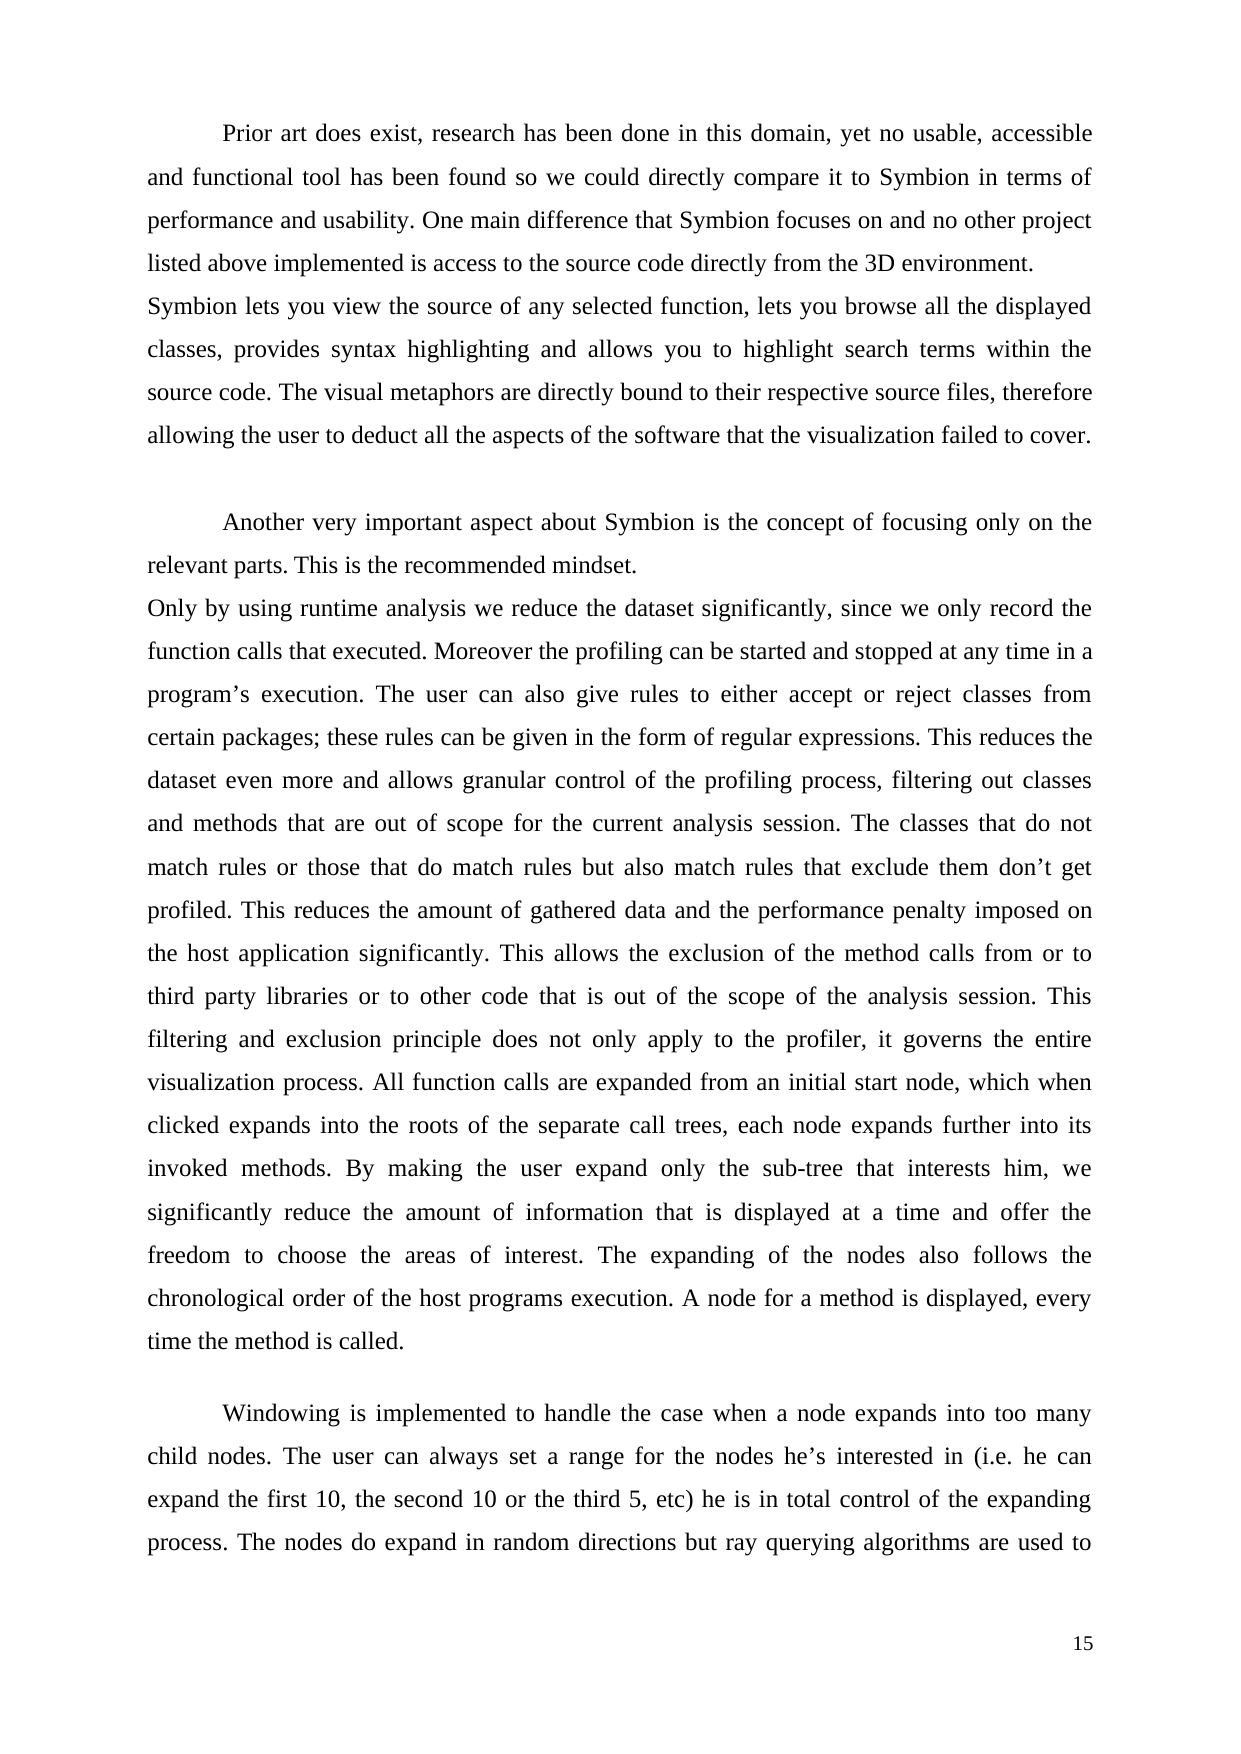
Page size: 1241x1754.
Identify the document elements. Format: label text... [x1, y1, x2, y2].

text Prior art does exist, research has been done in this domain, yet no usable, accessible and functional tool has been found so we could directly compare it to Symbion in terms of performance and usability. One main difference that Symbion focuses on and no other project listed above implemented is access to the source code directly from the 3D environment. [147, 118, 1093, 277]
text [147, 1398, 1093, 1556]
text Another very important aspect about Symbion is the concept of focusing only on the relevant parts. This is the recommended mindset. [147, 507, 1093, 578]
text Symbion lets you view the source of any selected function, lets you browse all the displayed classes, provides syntax highlighting and allows you to highlight search terms within the source code. The visual metaphors are directly bound to their respective source files, therefore allowing the user to deduct all the aspects of the software that the visualization failed to cover. [147, 291, 1093, 449]
text Only by using runtime analysis we reduce the dataset significantly, since we only record the function calls that executed. Moreover the profiling can be started and stopped at any time in a program’s execution. The user can also give rules to either accept or reject classes from certain packages; these rules can be given in the form of regular expressions. This reduces the dataset even more and allows granular control of the profiling process, filtering out classes and methods that are out of scope for the current analysis session. The classes that do not match rules or those that do match rules but also match rules that exclude them don’t get profiled. This reduces the amount of gathered data and the performance penalty imposed on the host application significantly. This allows the exclusion of the method calls from or to third party libraries or to other code that is out of the scope of the analysis session. This filtering and exclusion principle does not only apply to the profiler, it governs the entire visualization process. All function calls are expanded from an initial start node, which when clicked expands into the roots of the separate call trees, each node expands further into its invoked methods. By making the user expand only the sub-tree that interests him, we significantly reduce the amount of information that is displayed at a time and offer the freedom to choose the areas of interest. The expanding of the nodes also follows the chronological order of the host programs execution. A node for a method is displayed, every time the method is called. [147, 593, 1093, 1355]
